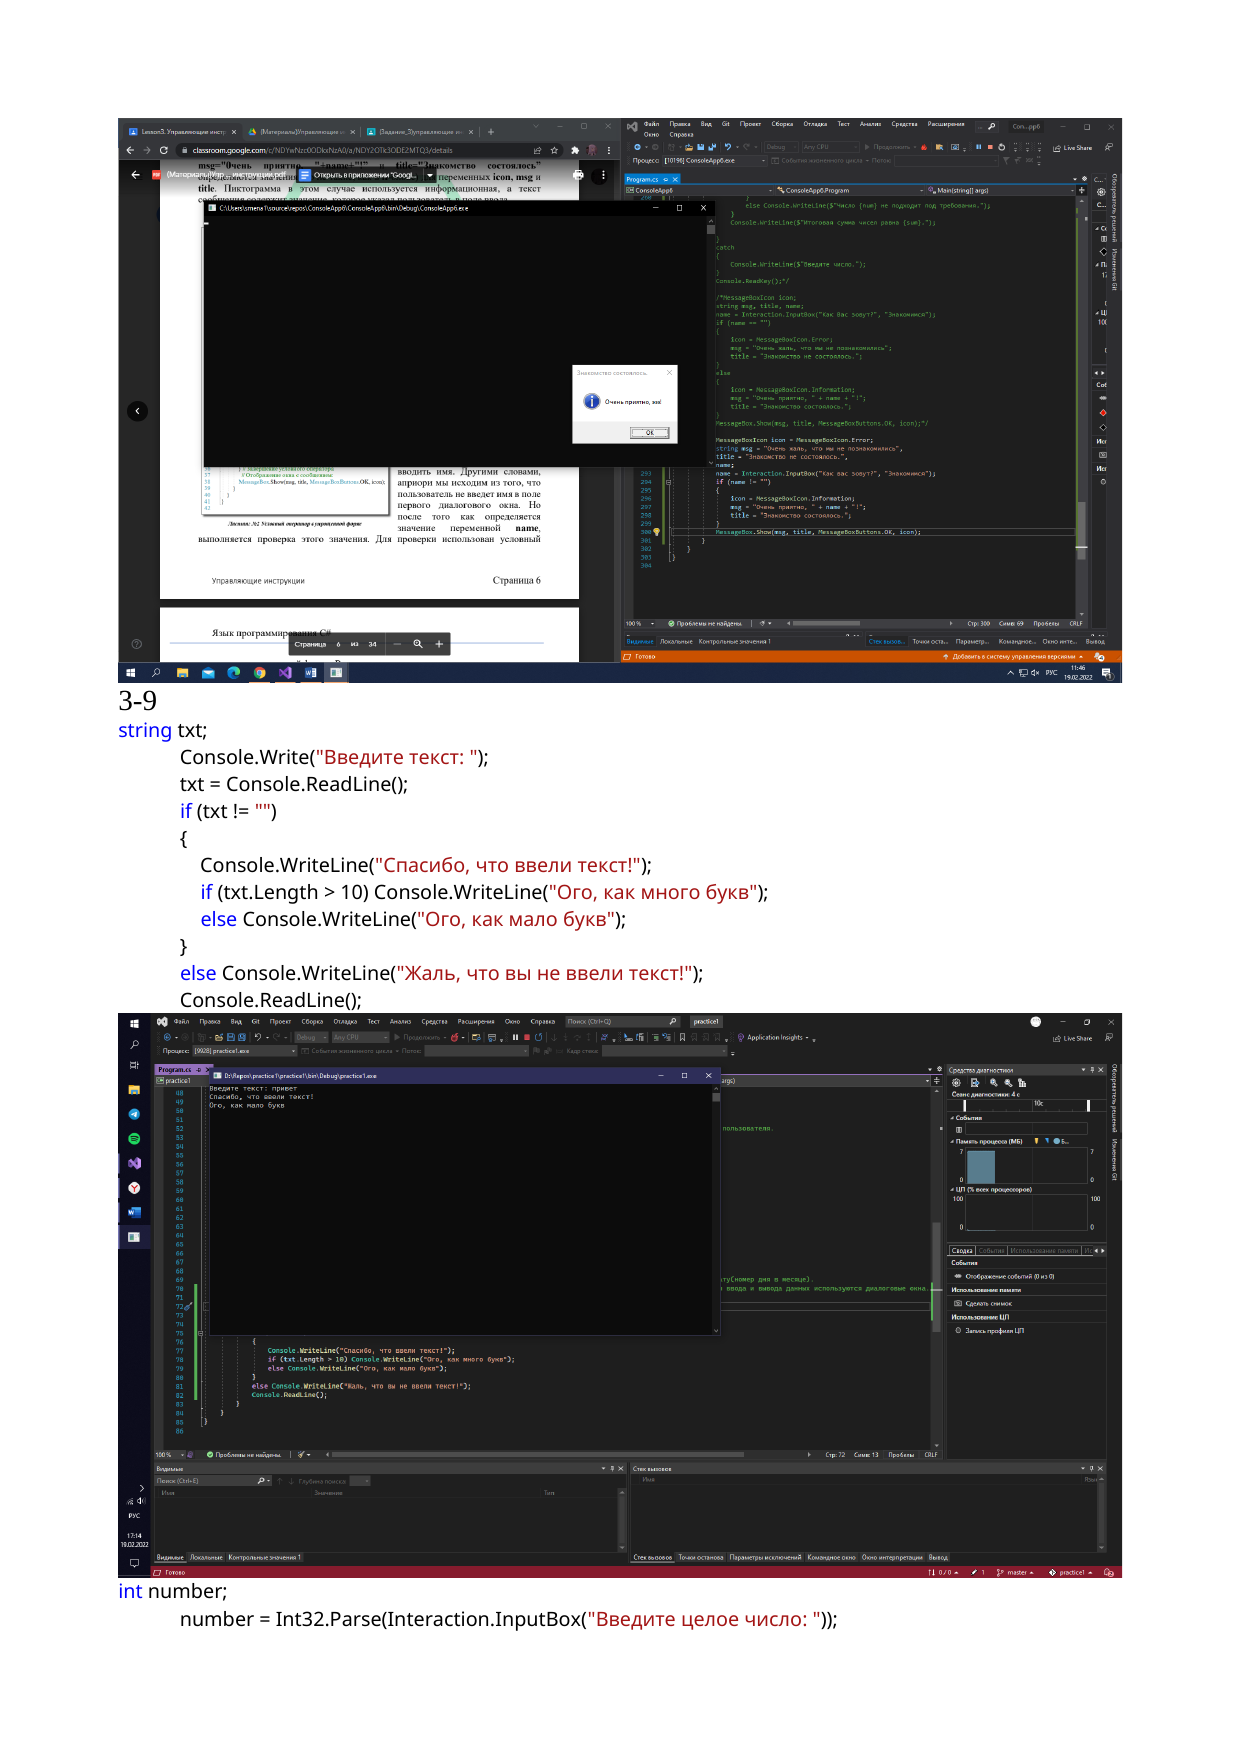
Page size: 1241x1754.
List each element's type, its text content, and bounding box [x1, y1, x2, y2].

text txt = Console.ReadLine(); [118, 770, 1122, 797]
text else Console.WriteLine("Ого, как мало букв"); [118, 905, 1122, 932]
text int number; [118, 1578, 1122, 1605]
text number = Int32.Parse(Interaction.InputBox("Введите целое число: ")); [118, 1605, 1122, 1632]
picture [118, 1013, 1123, 1578]
text } [118, 932, 1122, 959]
text if (txt.Length > 10) Console.WriteLine("Ого, как много букв"); [118, 878, 1122, 905]
text { [118, 824, 1122, 851]
text Console.ReadLine(); [118, 986, 1122, 1013]
text 3-9 [118, 683, 1122, 716]
text Console.Write("Введите текст: "); [118, 743, 1122, 770]
picture [118, 118, 1123, 683]
text else Console.WriteLine("Жаль, что вы не ввели текст!"); [118, 959, 1122, 986]
text if (txt != "") [118, 797, 1122, 824]
text string txt; [118, 716, 1122, 743]
text Console.WriteLine("Спасибо, что ввели текст!"); [118, 851, 1122, 878]
